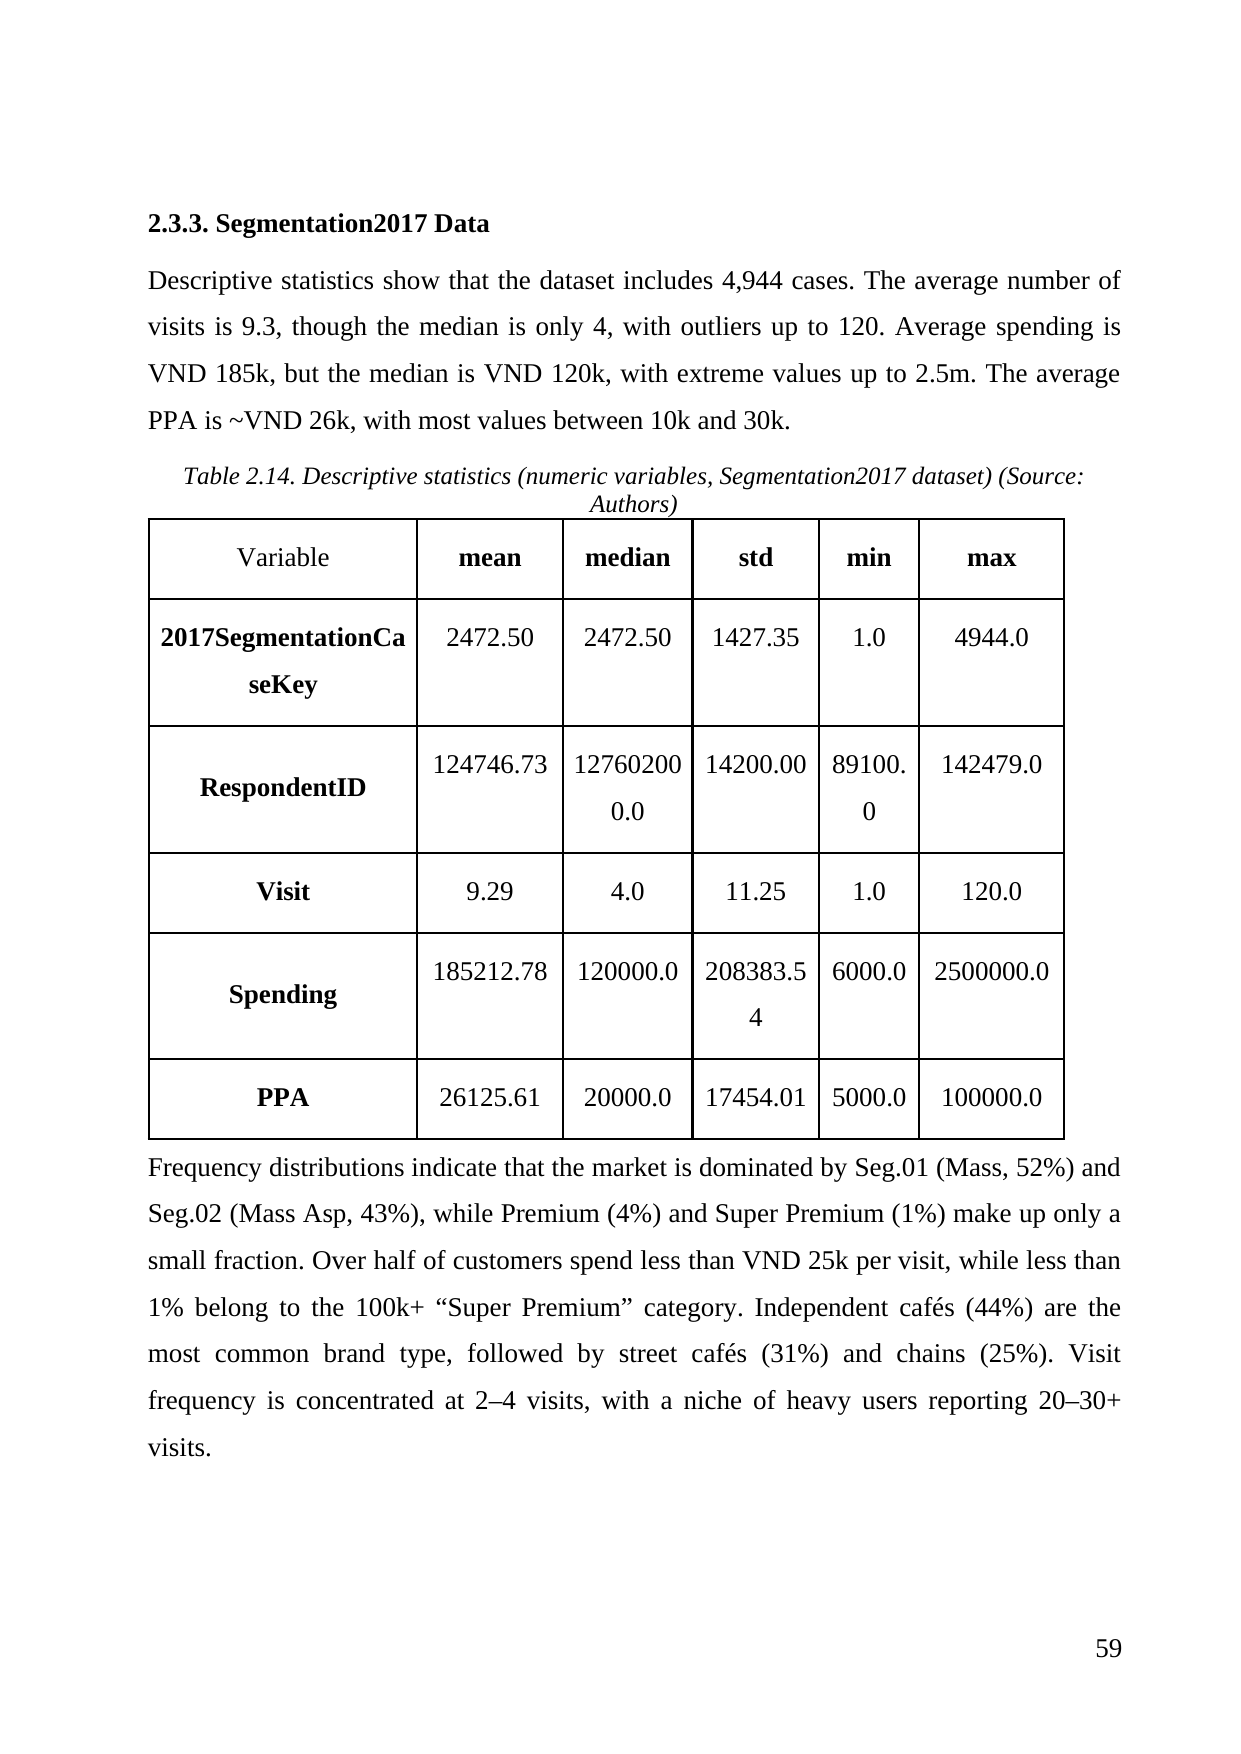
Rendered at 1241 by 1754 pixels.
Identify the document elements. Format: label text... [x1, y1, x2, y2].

subtitle 2.3.3. Segmentation2017 Data [148, 207, 1122, 238]
subtitle Table 2.14. Descriptive statistics (numeric variables, Segmentation2017 dataset) (Source: Authors) [148, 461, 1122, 518]
text Frequency distributions indicate that the market is dominated by Seg.01 (Mass, 52%) and Seg.02 (Mass Asp, 43%), while Premium (4%) and Super Premium (1%) make up only a small fraction. Over half of customers spend less than VND 25k per visit, while less than 1% belong to the 100k+ “Super Premium” category. Independent cafés (44%) are the most common brand type, followed by street cafés (31%) and chains (25%). Visit frequency is concentrated at 2–4 visits, with a niche of heavy users reporting 20–30+ visits. [148, 1151, 1122, 1462]
text Descriptive statistics show that the dataset includes 4,944 cases. The average number of visits is 9.3, though the median is only 4, with outliers up to 120. Average spending is VND 185k, but the median is VND 120k, with extreme values up to 2.5m. The average PPA is ~VND 26k, with most values between 10k and 30k. [148, 264, 1122, 435]
